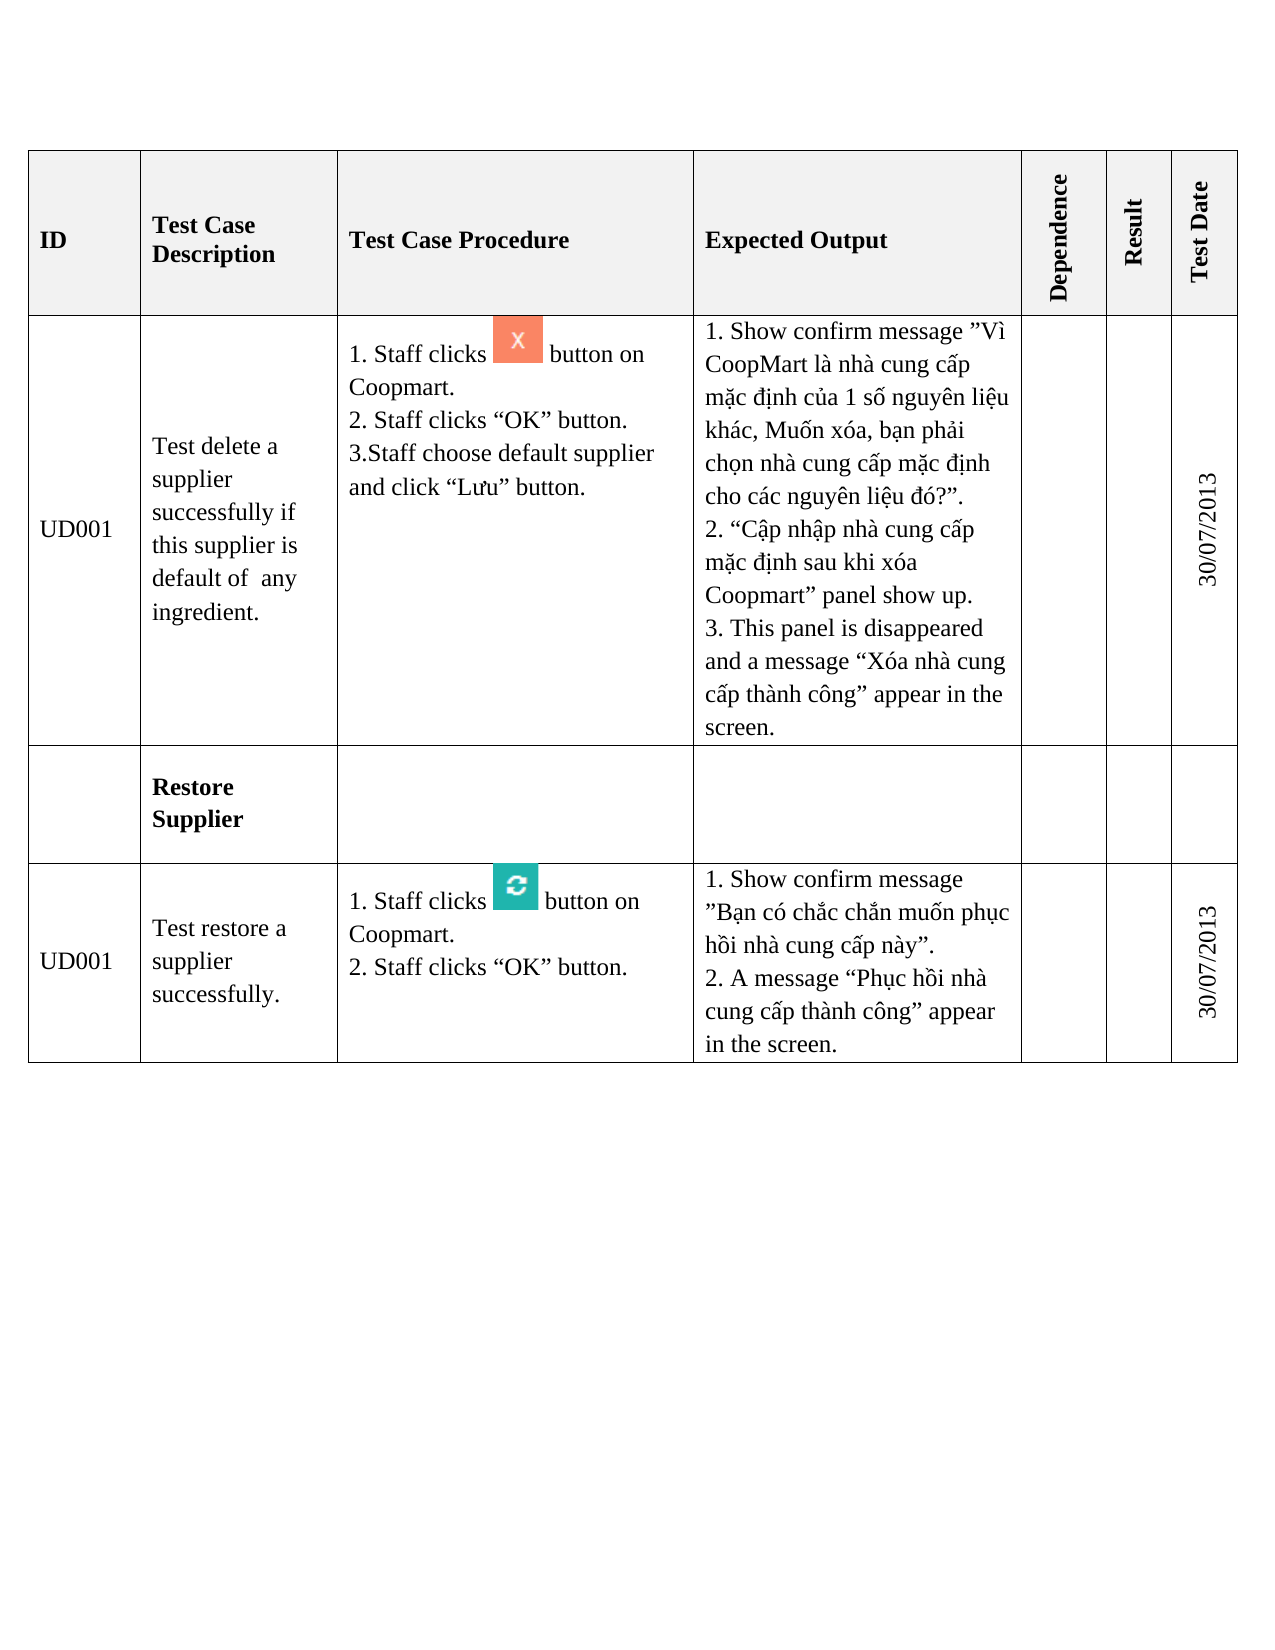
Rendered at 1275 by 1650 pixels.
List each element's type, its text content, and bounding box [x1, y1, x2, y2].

table_cell Test restore a supplier successfully. [141, 864, 337, 1062]
picture [493, 863, 539, 910]
table_cell [1022, 316, 1106, 745]
table_header Expected Output [694, 151, 1021, 315]
table_header Test Case Procedure [338, 151, 693, 315]
table_cell [1172, 746, 1237, 863]
table_cell UD001 [29, 864, 140, 1062]
table_header Test Date [1172, 151, 1237, 315]
picture [493, 316, 543, 363]
table_cell [338, 746, 693, 863]
table_cell [1022, 864, 1106, 1062]
table_header ID [29, 151, 140, 315]
table_cell 1. Show confirm message ”Vì CoopMart là nhà cung cấp mặc định của 1 số nguyên liệu khác, Muốn xóa, bạn phải chọn nhà cung cấp mặc định cho các nguyên liệu đó?”. 2. “Cập nhập nhà cung cấp mặc định sau khi xóa Coopmart” panel show up. 3. This panel is disappeared and a message “Xóa nhà cung cấp thành công” appear in the screen. [694, 316, 1021, 745]
table_cell Test delete a supplier successfully if this supplier is default of any ingredient. [141, 316, 337, 745]
table_cell 1. Staff clicks button on Coopmart. 2. Staff clicks “OK” button. 3.Staff choose default supplier and click “Lưu” button. [338, 316, 693, 745]
table_header Result [1107, 151, 1171, 315]
table_cell Restore Supplier [141, 746, 337, 863]
table_header Dependence [1022, 151, 1106, 315]
table_cell 30/07/2013 [1172, 864, 1237, 1062]
table_cell [1022, 746, 1106, 863]
table_cell 1. Show confirm message ”Bạn có chắc chắn muốn phục hồi nhà cung cấp này”. 2. A message “Phục hồi nhà cung cấp thành công” appear in the screen. [694, 864, 1021, 1062]
table_cell 1. Staff clicks button on Coopmart. 2. Staff clicks “OK” button. [338, 864, 693, 1062]
table_cell [1107, 864, 1171, 1062]
table_header Test Case Description [141, 151, 337, 315]
table_cell [1107, 316, 1171, 745]
table_cell [1107, 746, 1171, 863]
table_cell 30/07/2013 [1172, 316, 1237, 745]
table_cell UD001 [29, 316, 140, 745]
table_cell [29, 746, 140, 863]
table_cell [694, 746, 1021, 863]
